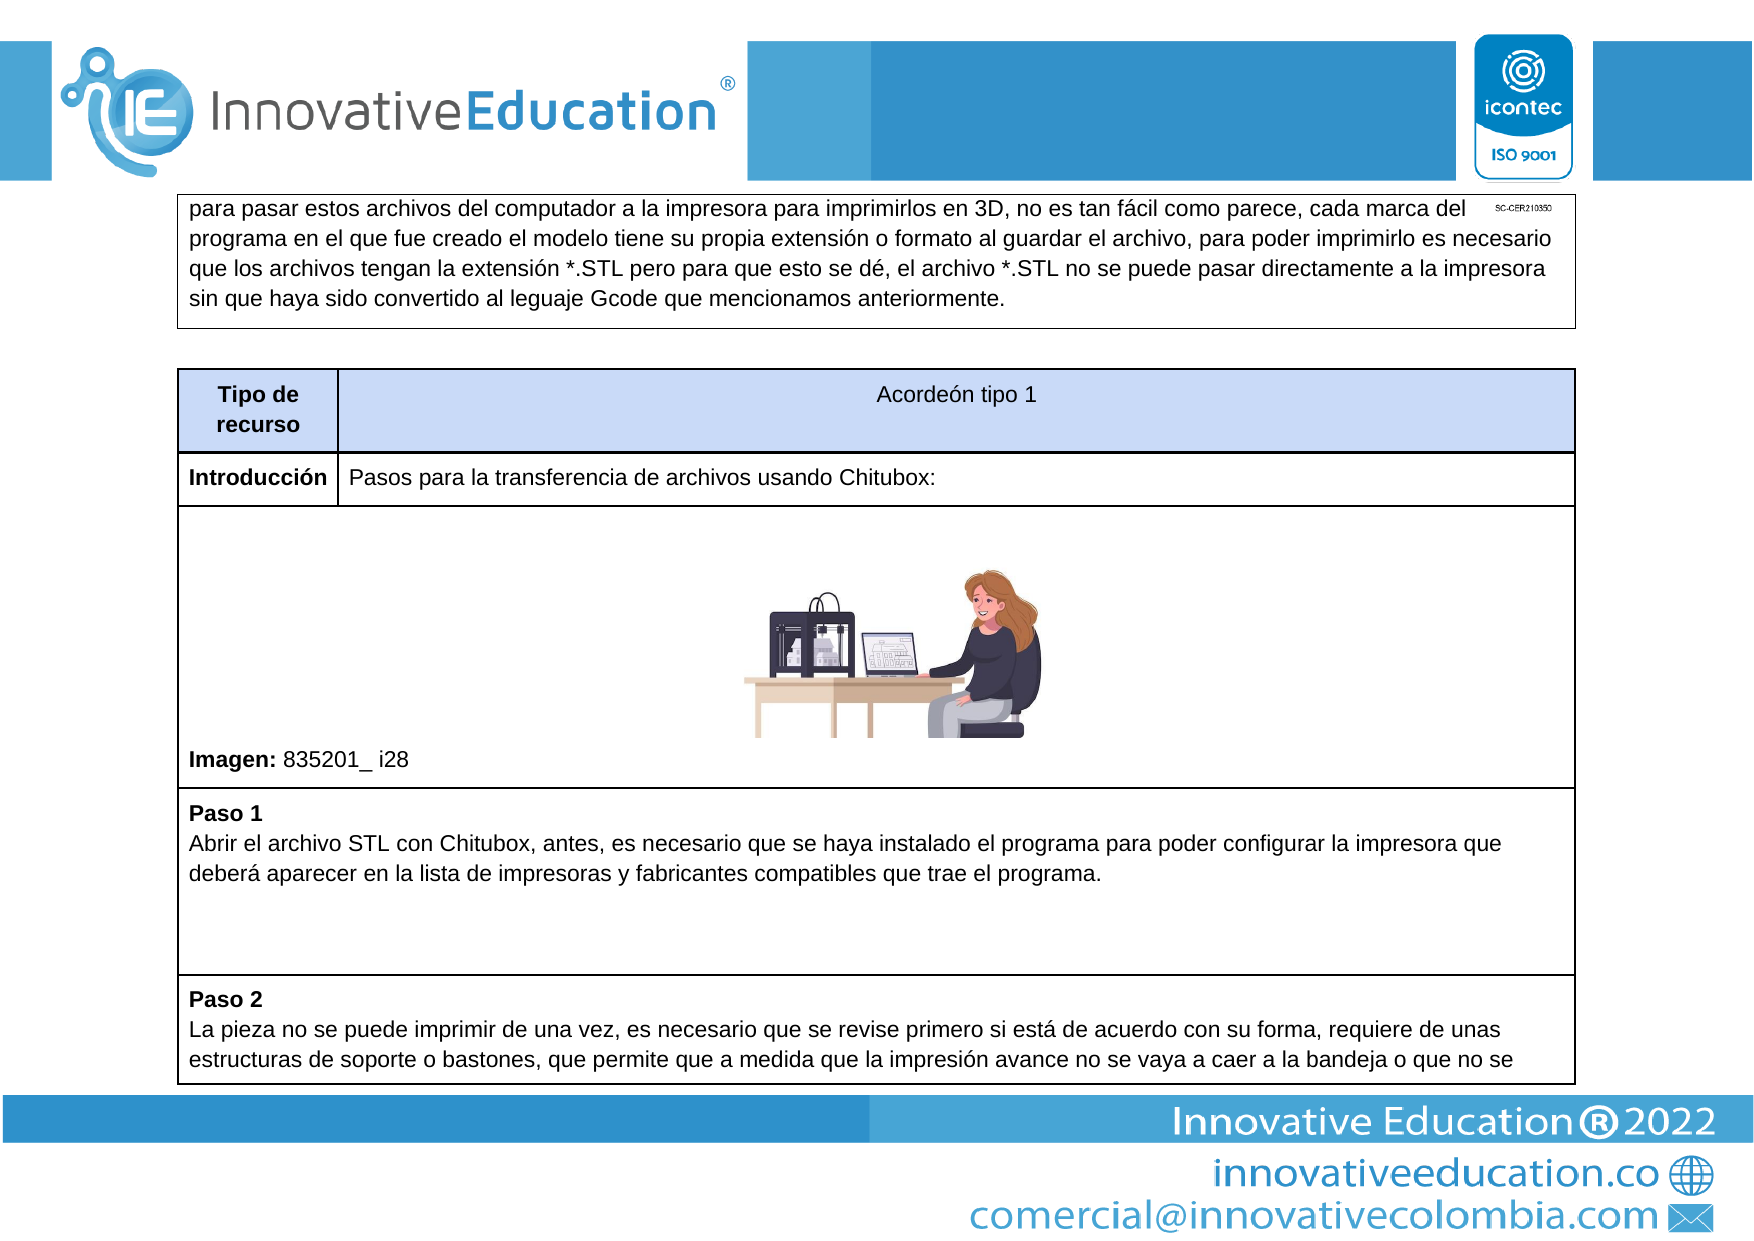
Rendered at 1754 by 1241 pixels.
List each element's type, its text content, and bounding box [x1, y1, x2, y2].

picture [1471, 32, 1576, 194]
table_cell Paso 1 Abrir el archivo STL con Chitubox, antes, es necesario que se haya instalado el programa para poder configurar la impresora que deberá aparecer en la lista de impresoras y fabricantes compatibles que trae el programa. [179, 789, 1574, 973]
table_header Tipo de recurso [179, 370, 337, 451]
picture [0, 28, 1456, 194]
picture [726, 517, 1059, 738]
table_cell Pasos para la transferencia de archivos usando Chitubox: [339, 454, 1574, 504]
table_cell Introducción [179, 454, 337, 504]
table_cell Imagen: 835201_ i28 [179, 507, 1574, 787]
table_header Acordeón tipo 1 [339, 370, 1574, 451]
picture [2, 1093, 1754, 1239]
picture [1593, 28, 1752, 194]
